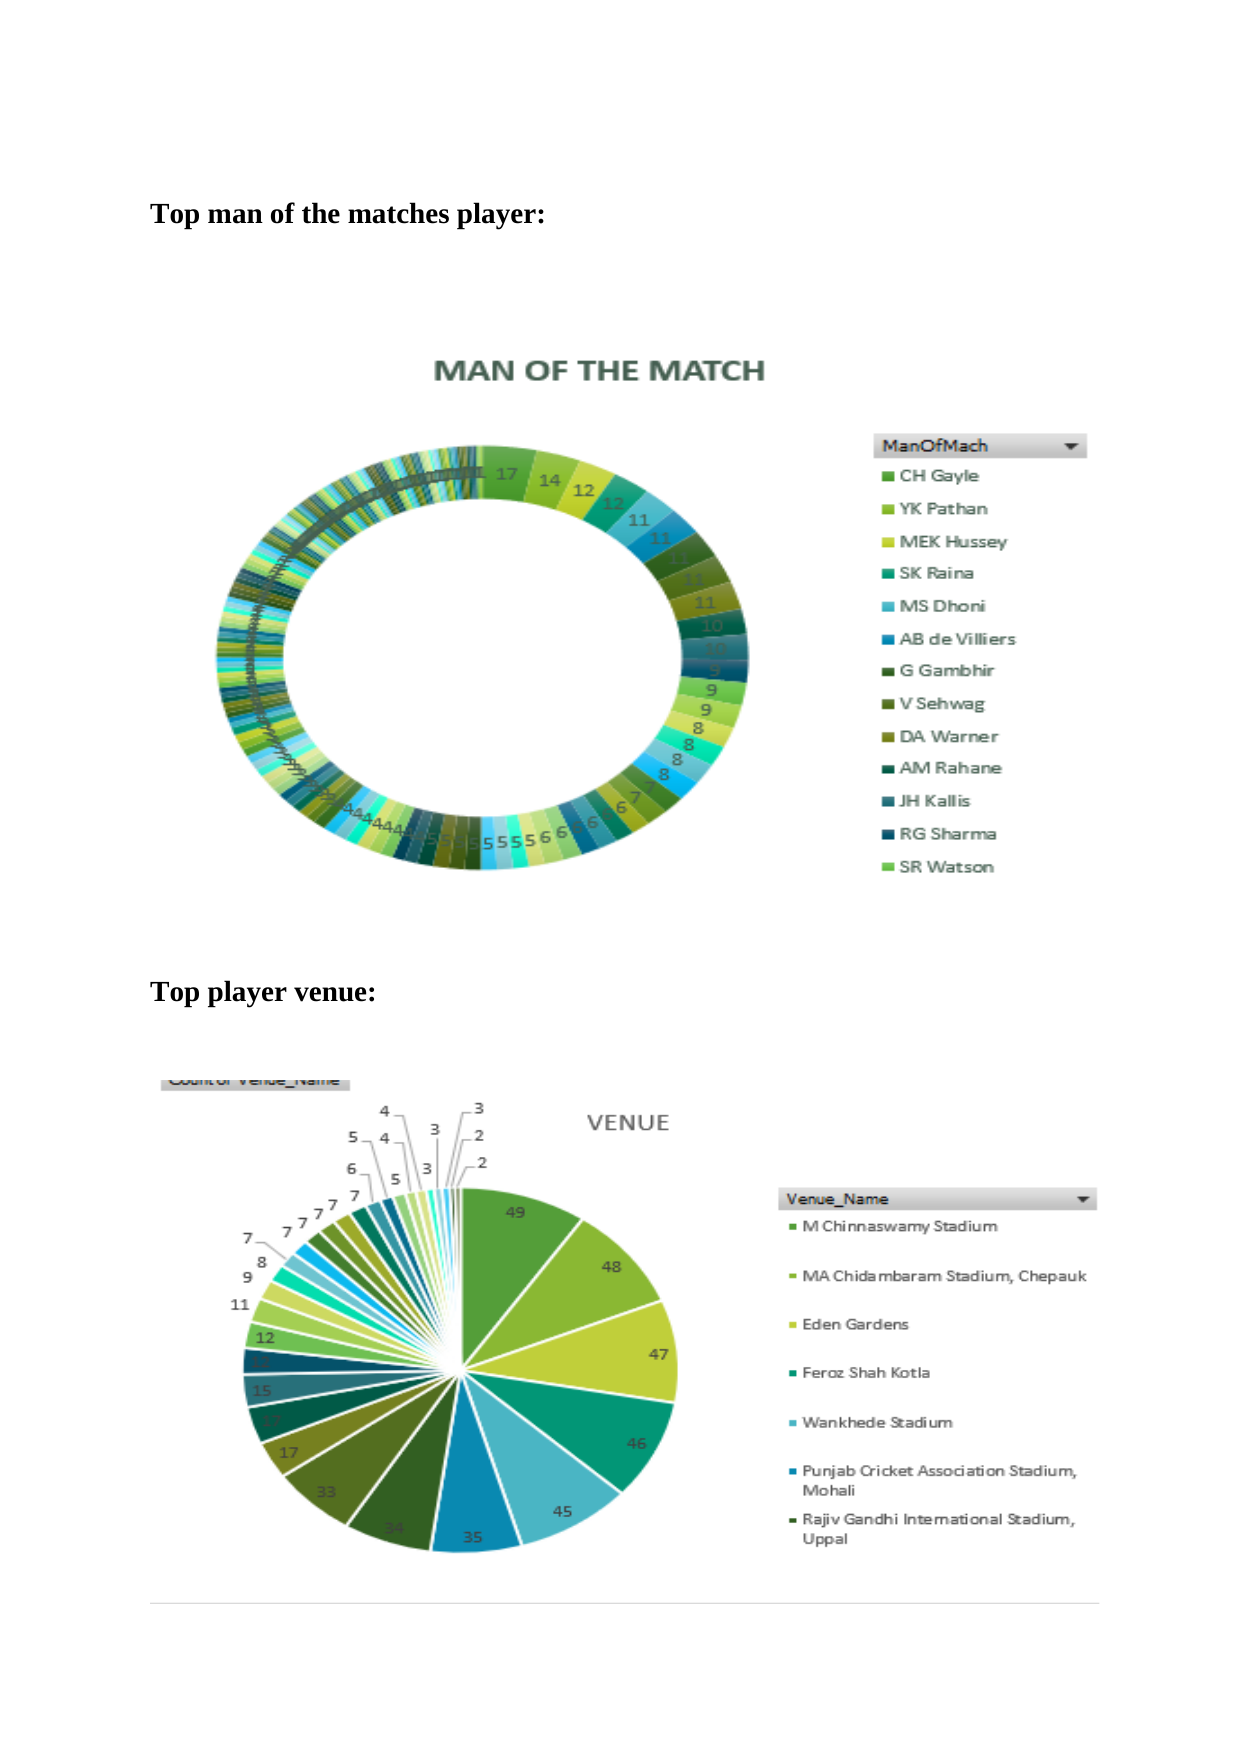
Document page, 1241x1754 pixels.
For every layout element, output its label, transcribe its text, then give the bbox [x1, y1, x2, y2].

picture [150, 1080, 1100, 1604]
text Top man of the matches player: [150, 196, 1090, 230]
text Top player venue: [150, 974, 1090, 1007]
picture [152, 335, 1091, 912]
